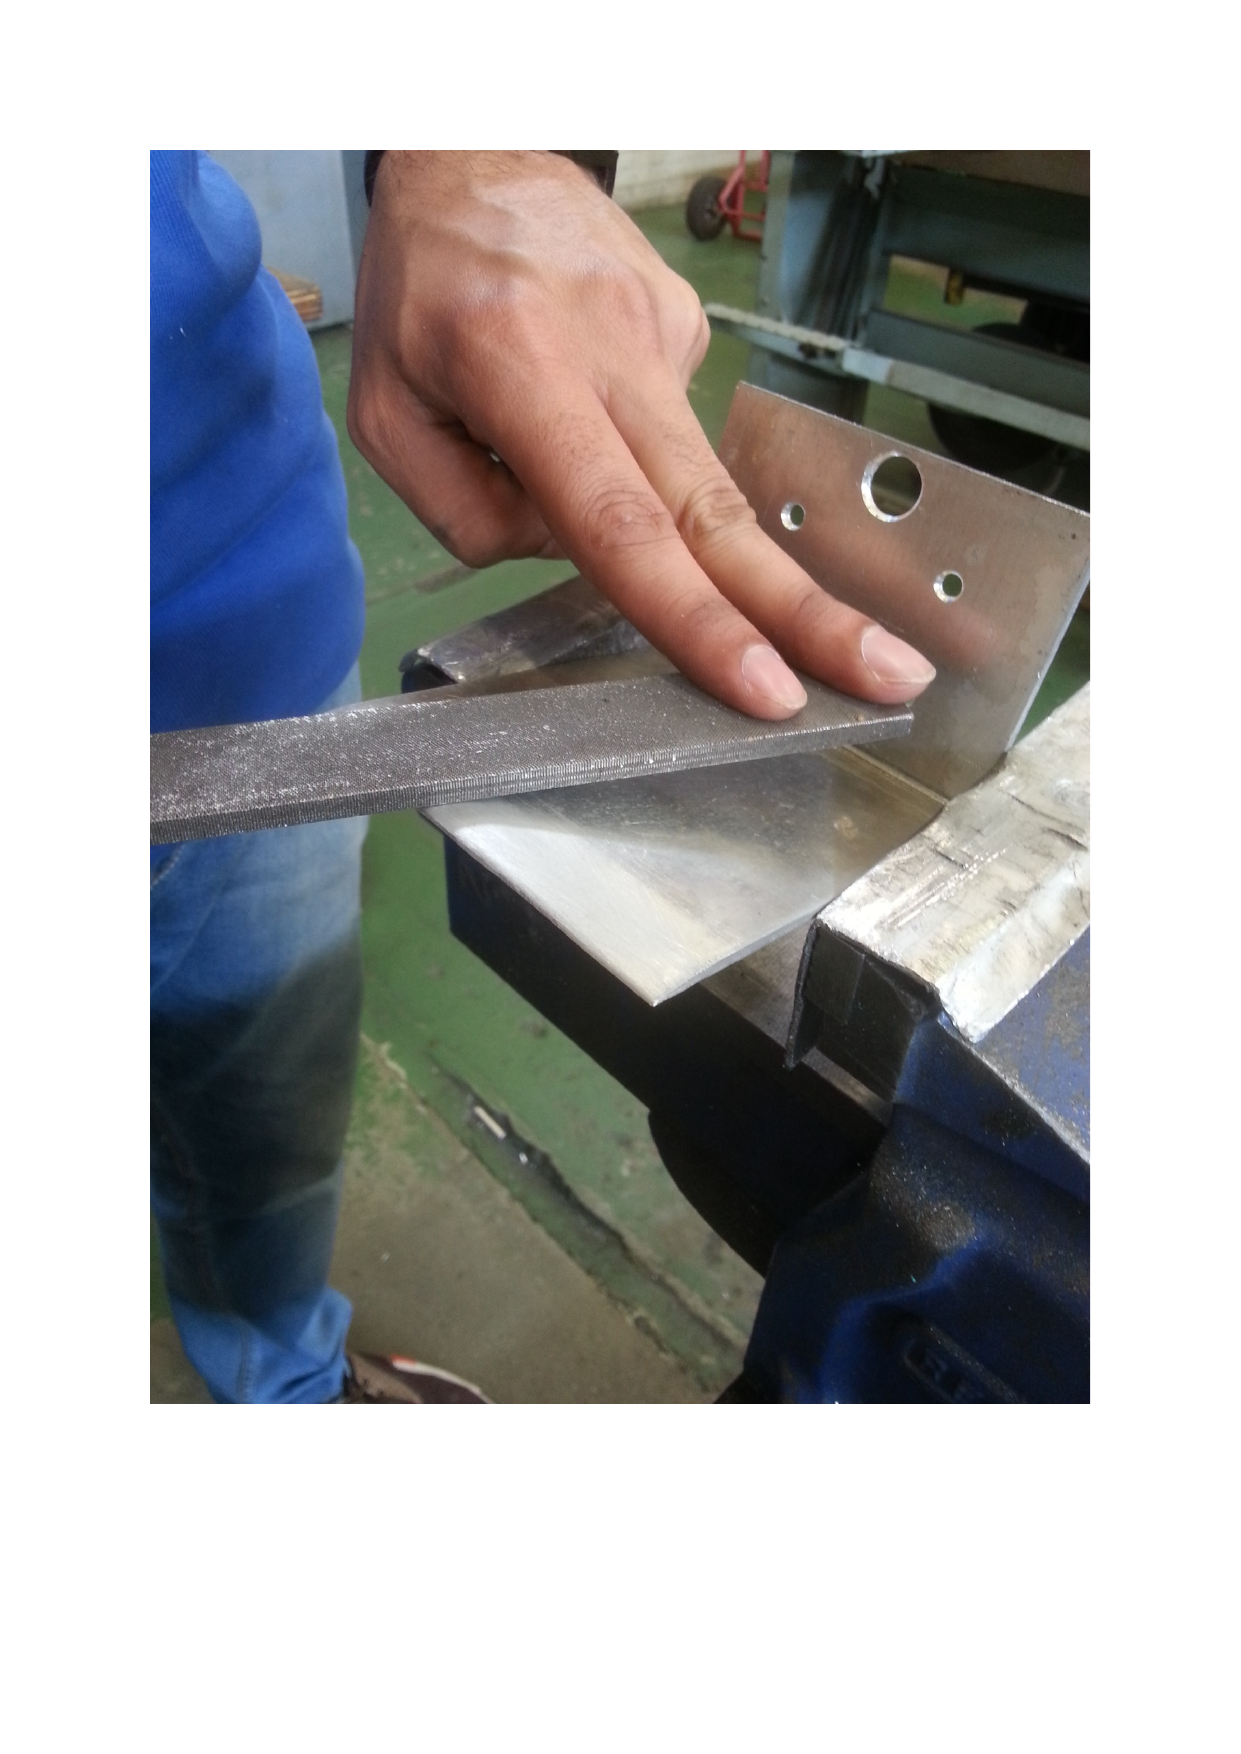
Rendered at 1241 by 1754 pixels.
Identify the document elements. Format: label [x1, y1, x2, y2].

picture [150, 150, 1091, 1404]
